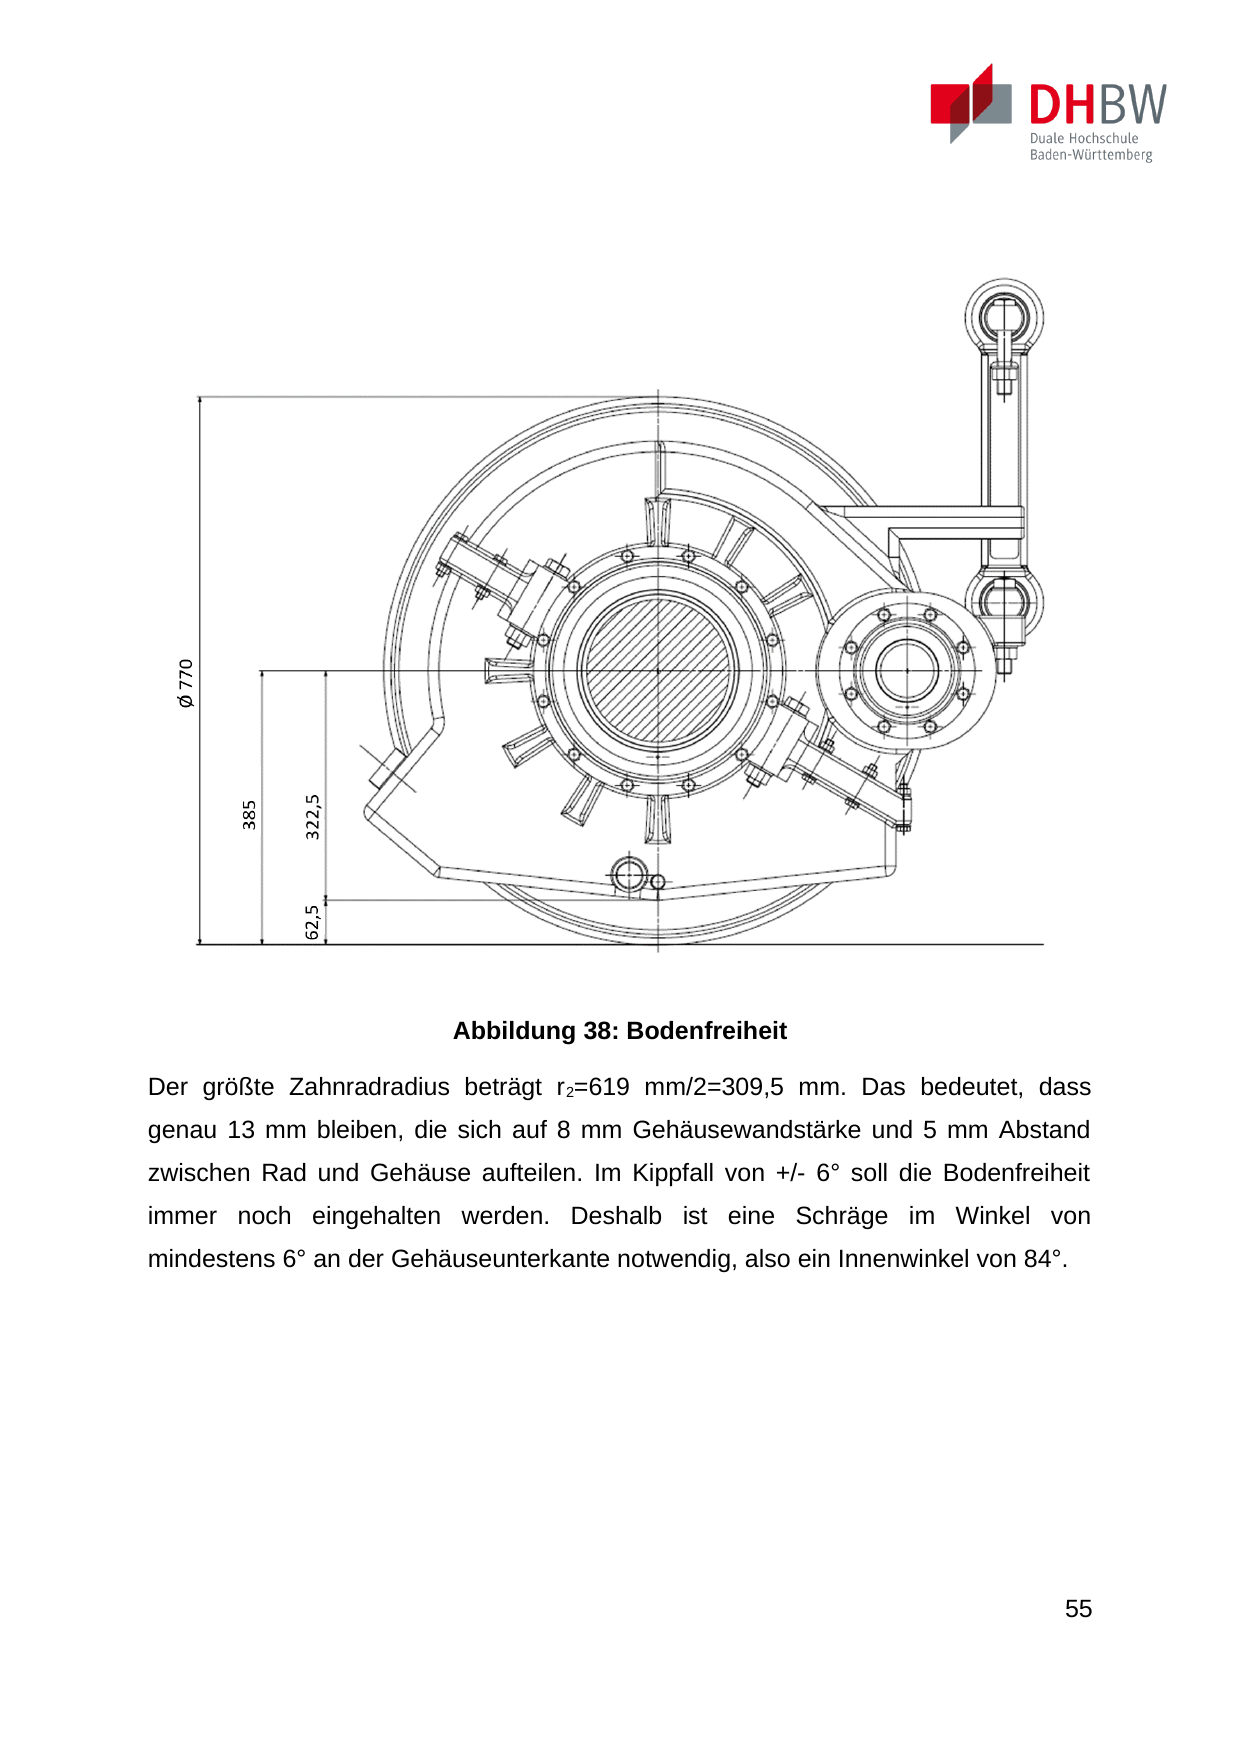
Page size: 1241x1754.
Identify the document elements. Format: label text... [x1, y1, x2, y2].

text Der größte Zahnradradius beträgt r2=619 mm/2=309,5 mm. Das bedeutet, dass genau 13 mm bleiben, die sich auf 8 mm Gehäusewandstärke und 5 mm Abstand zwischen Rad und Gehäuse aufteilen. Im Kippfall von +/- 6° soll die Bodenfreiheit immer noch eingehalten werden. Deshalb ist eine Schräge im Winkel von mindestens 6° an der Gehäuseunterkante notwendig, also ein Innenwinkel von 84°. [148, 1072, 1092, 1273]
picture [930, 63, 1167, 163]
picture [147, 206, 1157, 989]
